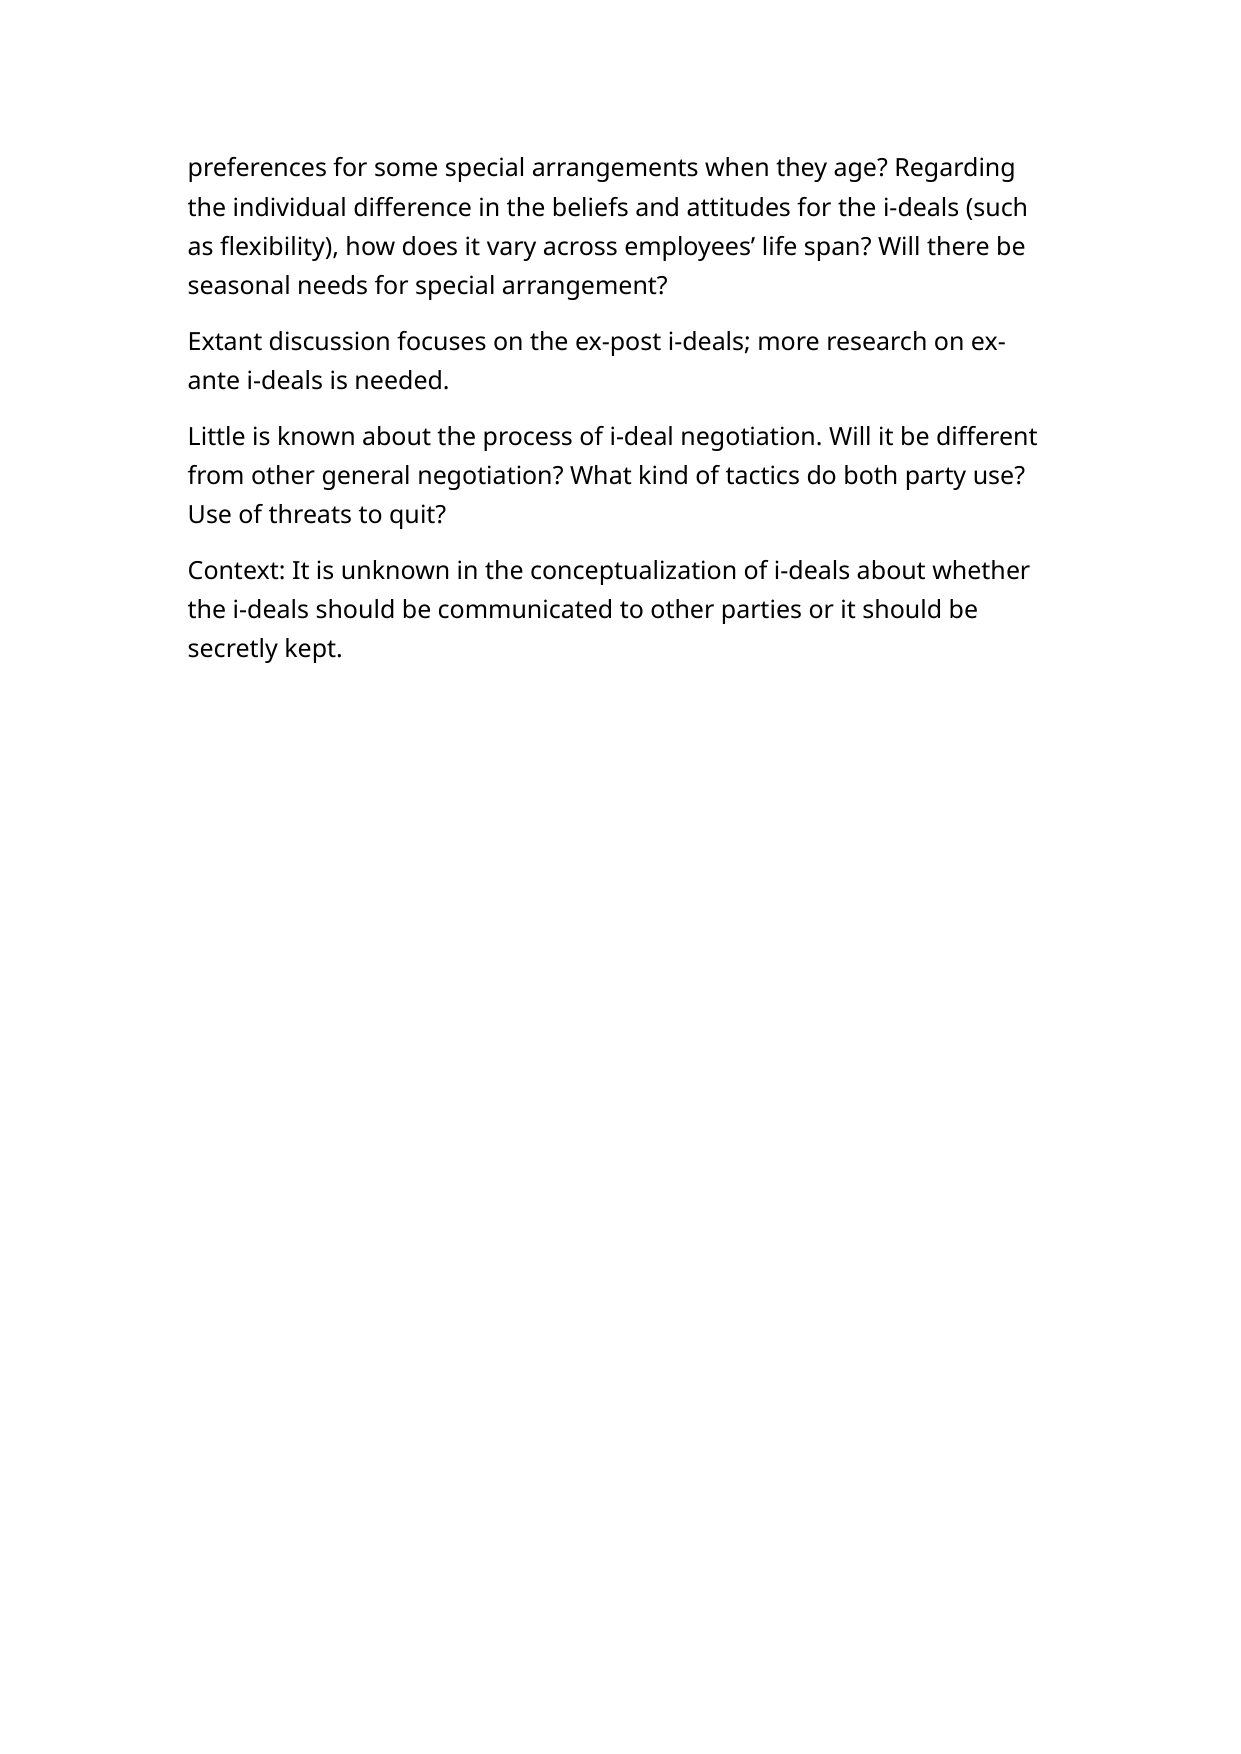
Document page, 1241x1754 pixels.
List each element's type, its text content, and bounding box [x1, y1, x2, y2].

text Context: It is unknown in the conceptualization of i-deals about whether the i-deals should be communicated to other parties or it should be secretly kept. [187, 552, 1053, 665]
text Little is known about the process of i-deal negotiation. Will it be different from other general negotiation? What kind of tactics do both party use? Use of threats to quit? [187, 418, 1053, 531]
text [187, 150, 1053, 302]
text Extant discussion focuses on the ex-post i-deals; more research on ex-ante i-deals is needed. [187, 323, 1053, 397]
